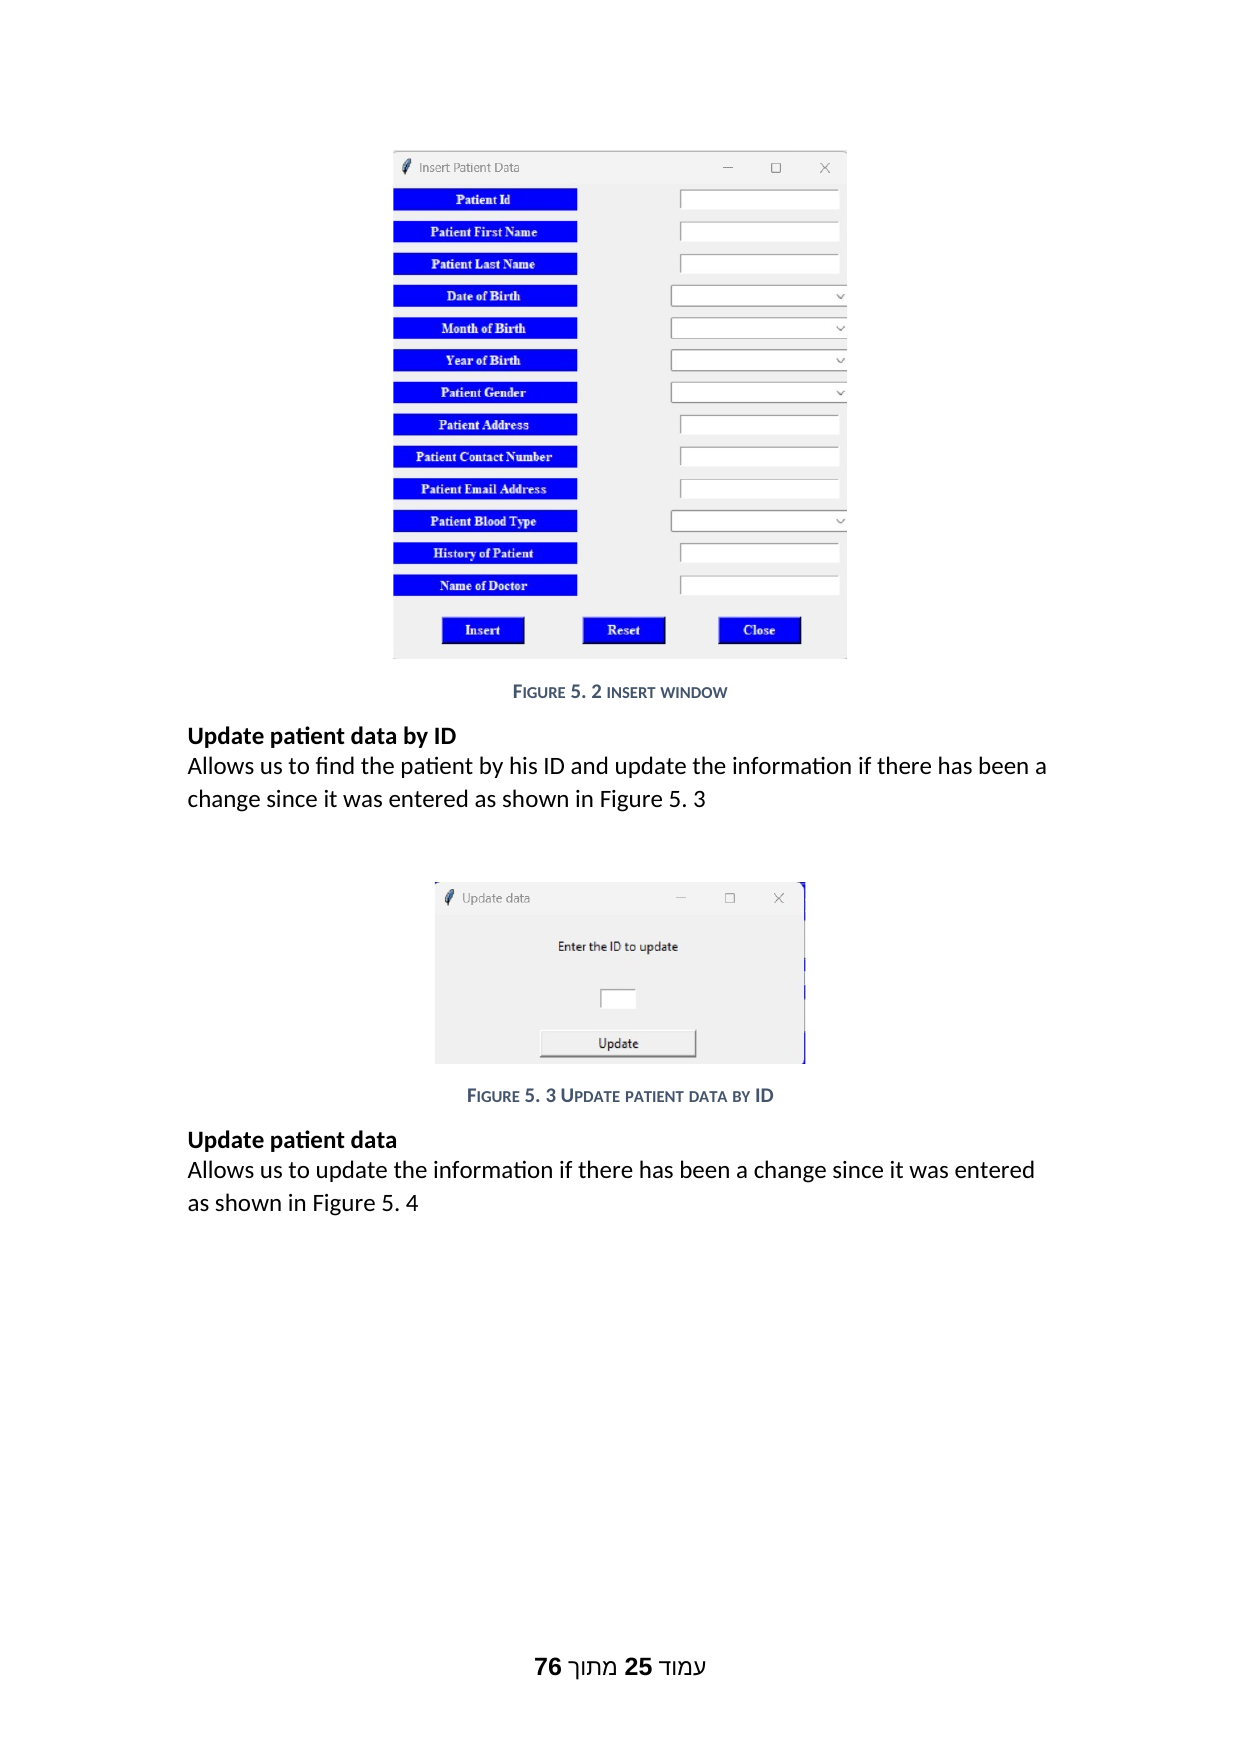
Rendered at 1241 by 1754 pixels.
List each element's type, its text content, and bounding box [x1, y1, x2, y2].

subtitle Update patient data [187, 1124, 1053, 1155]
subtitle Update patient data by ID [187, 720, 1053, 751]
picture [393, 150, 847, 659]
picture [434, 882, 806, 1064]
